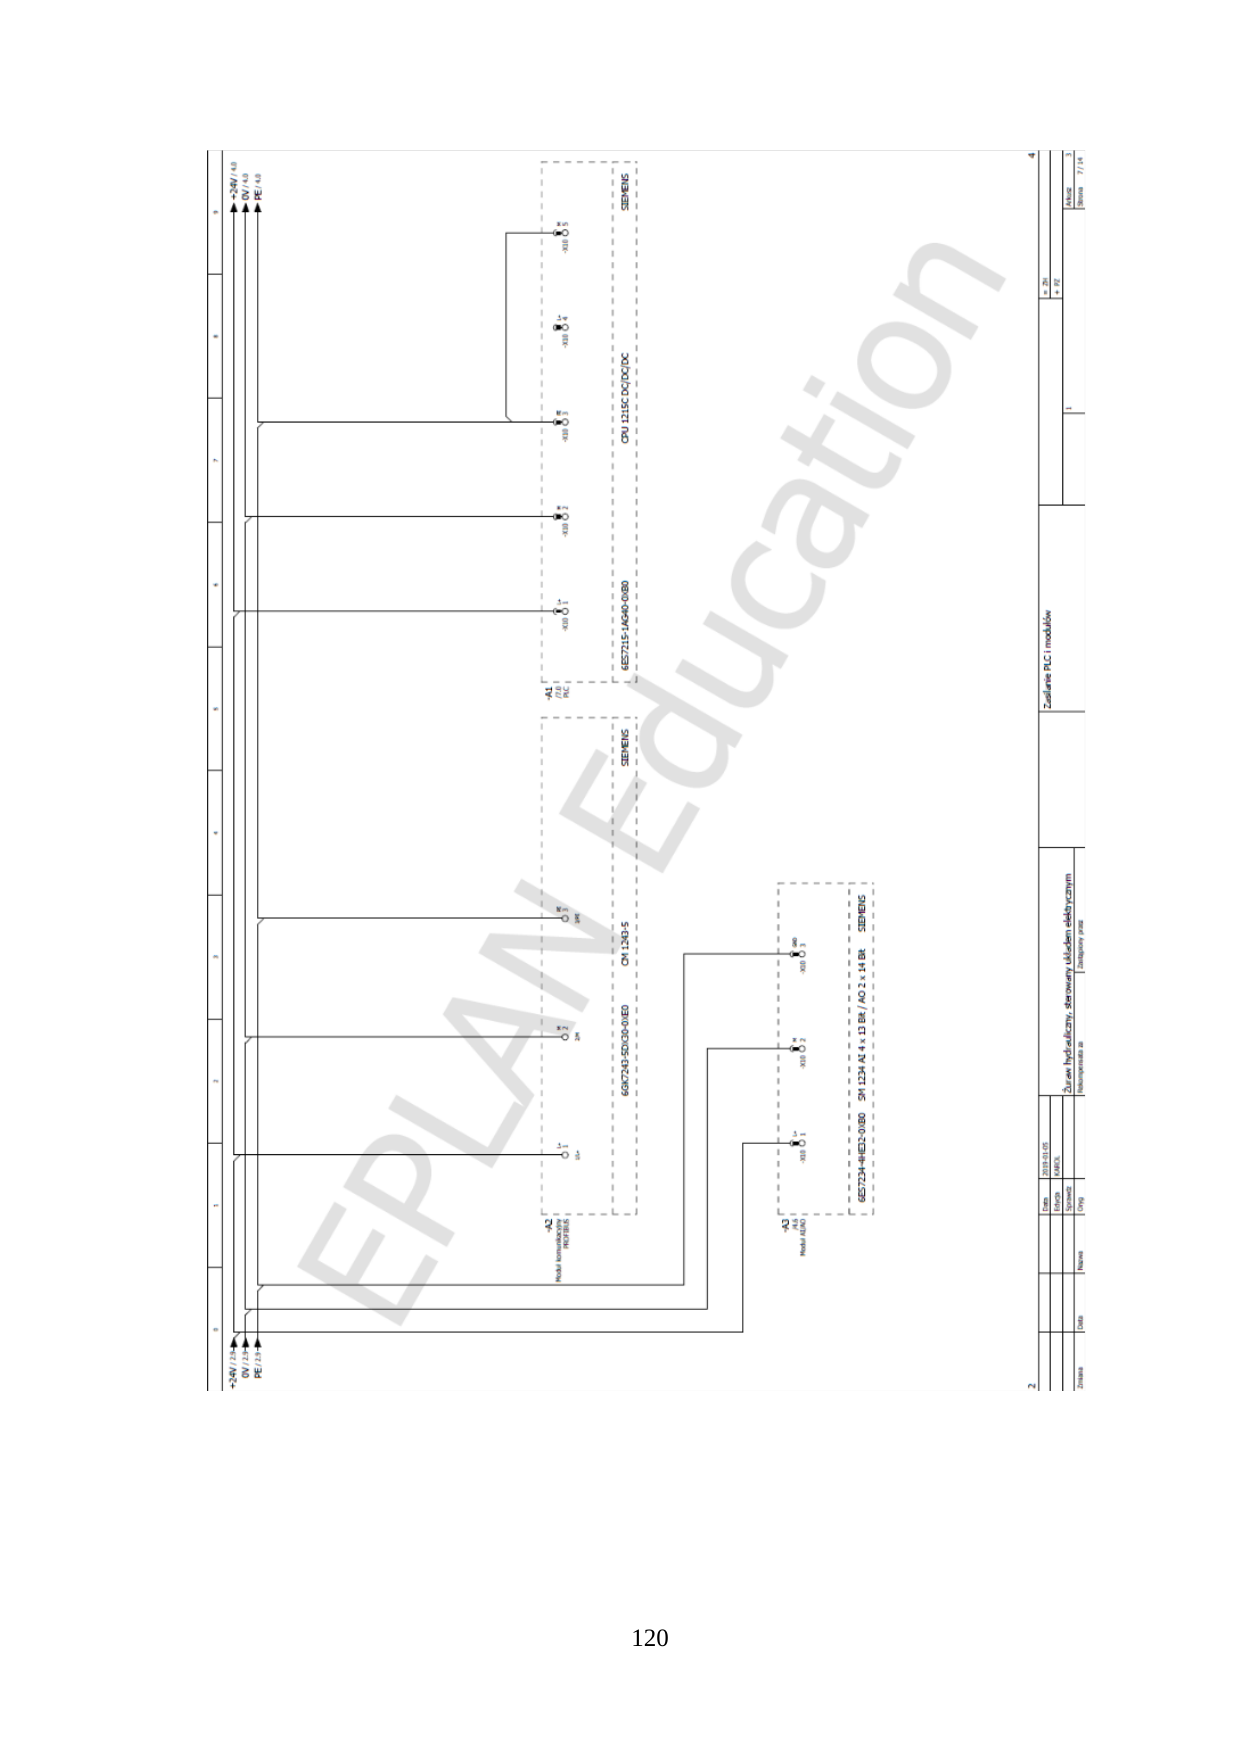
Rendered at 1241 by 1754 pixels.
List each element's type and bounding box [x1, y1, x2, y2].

picture [207, 150, 1086, 1391]
